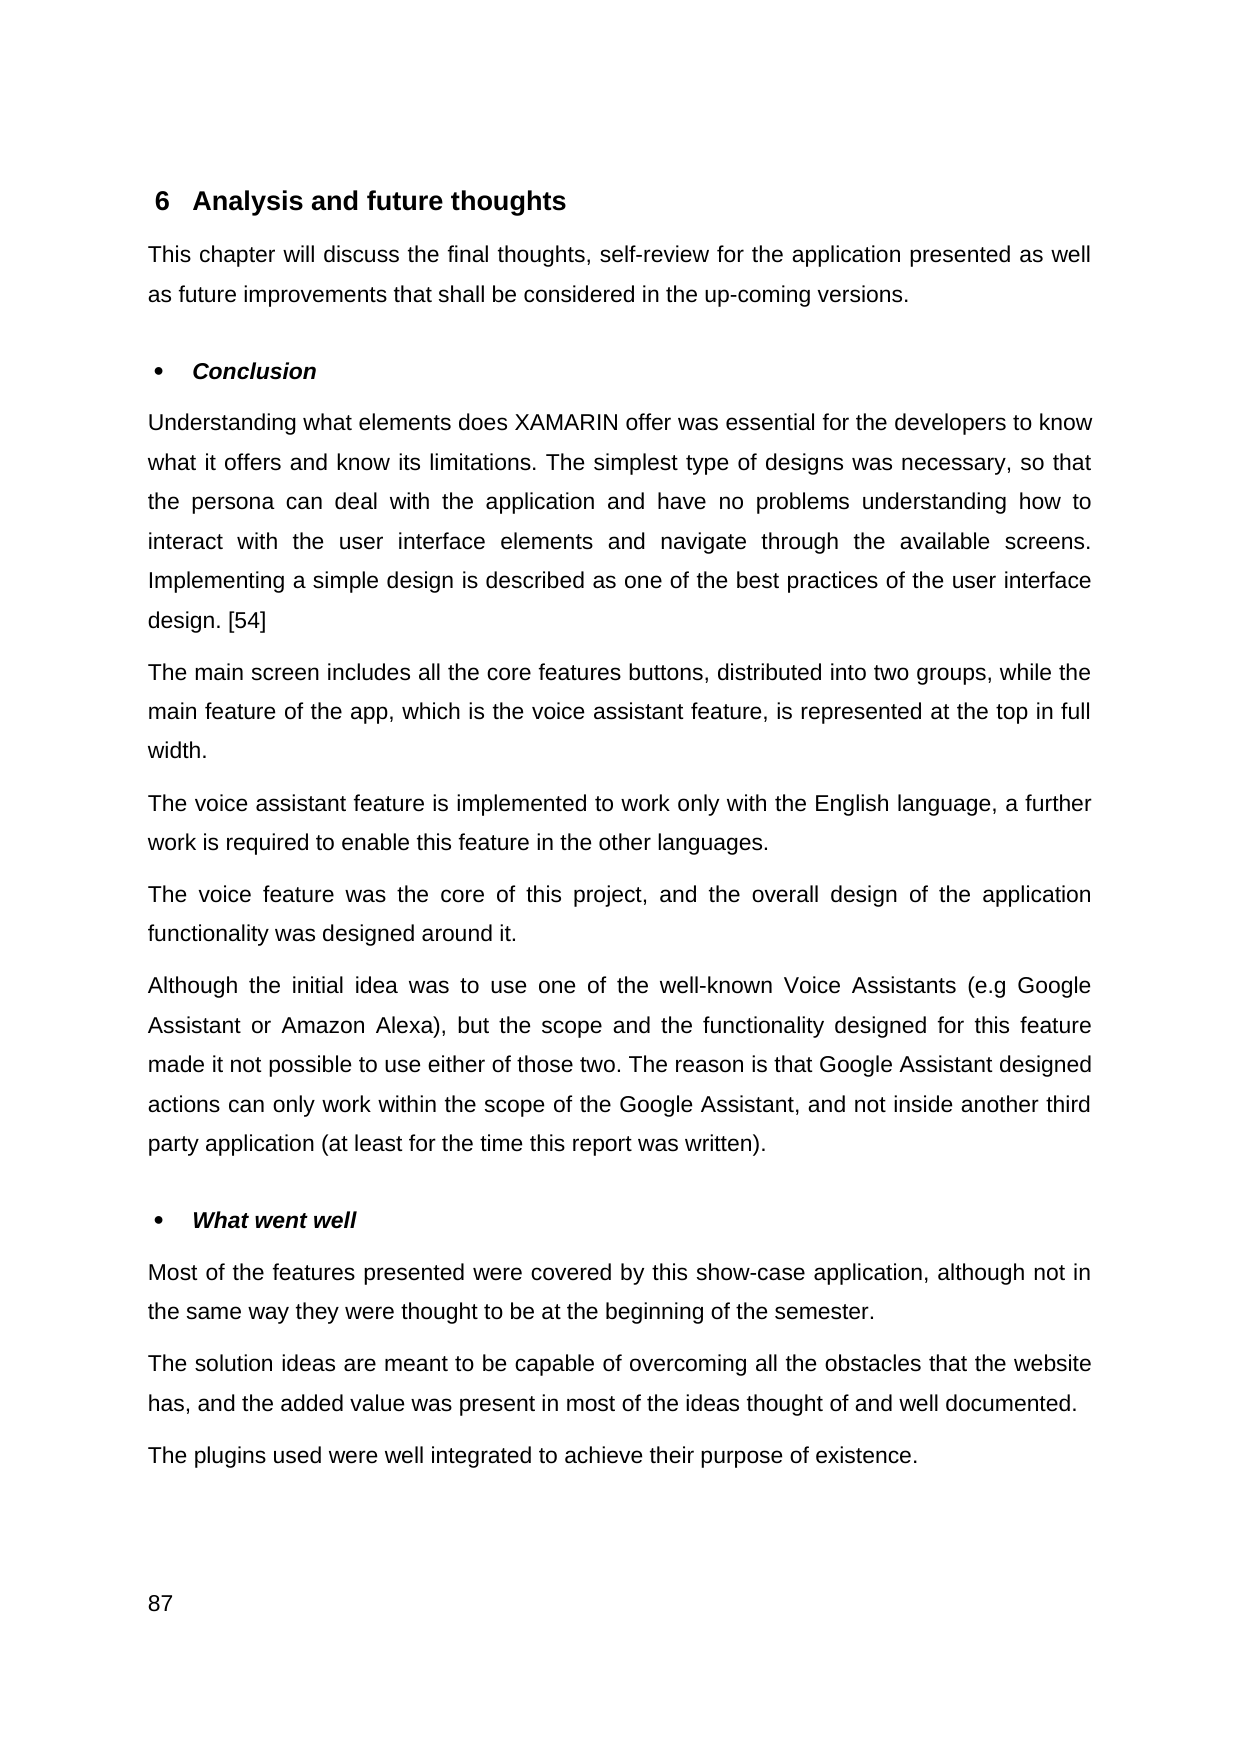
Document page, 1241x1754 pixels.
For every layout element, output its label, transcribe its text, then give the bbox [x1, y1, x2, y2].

subtitle What went well [154, 1207, 1093, 1234]
text The plugins used were well integrated to achieve their purpose of existence. [148, 1442, 1093, 1468]
text Most of the features presented were covered by this show-case application, although not in the same way they were thought to be at the beginning of the semester. [148, 1259, 1093, 1324]
text The voice assistant feature is implemented to work only with the English language, a further work is required to enable this feature in the other languages. [148, 789, 1093, 855]
text The main screen includes all the core features buttons, distributed into two groups, while the main feature of the app, which is the voice assistant feature, is represented at the top in full width. [148, 658, 1093, 764]
subtitle Conclusion [154, 358, 1093, 384]
text Understanding what elements does XAMARIN offer was essential for the developers to know what it offers and know its limitations. The simplest type of designs was necessary, so that the persona can deal with the application and have no problems understanding how to interact with the user interface elements and navigate through the available screens. Implementing a simple design is described as one of the best practices of the user interface design. [54] [148, 409, 1093, 633]
text This chapter will discuss the final thoughts, self-review for the application presented as well as future improvements that shall be considered in the up-coming versions. [148, 241, 1093, 307]
text Although the initial idea was to use one of the well-known Voice Assistants (e.g Google Assistant or Amazon Alexa), but the scope and the functionality designed for this feature made it not possible to use either of those two. The reason is that Google Assistant designed actions can only work within the scope of the Google Assistant, and not inside another third party application (at least for the time this report was written). [148, 972, 1093, 1157]
text The solution ideas are meant to be capable of overcoming all the obstacles that the website has, and the added value was present in most of the ideas thought of and well documented. [148, 1350, 1093, 1416]
subtitle Analysis and future thoughts [154, 185, 1093, 216]
text The voice feature was the core of this project, and the overall design of the application functionality was designed around it. [148, 881, 1093, 947]
